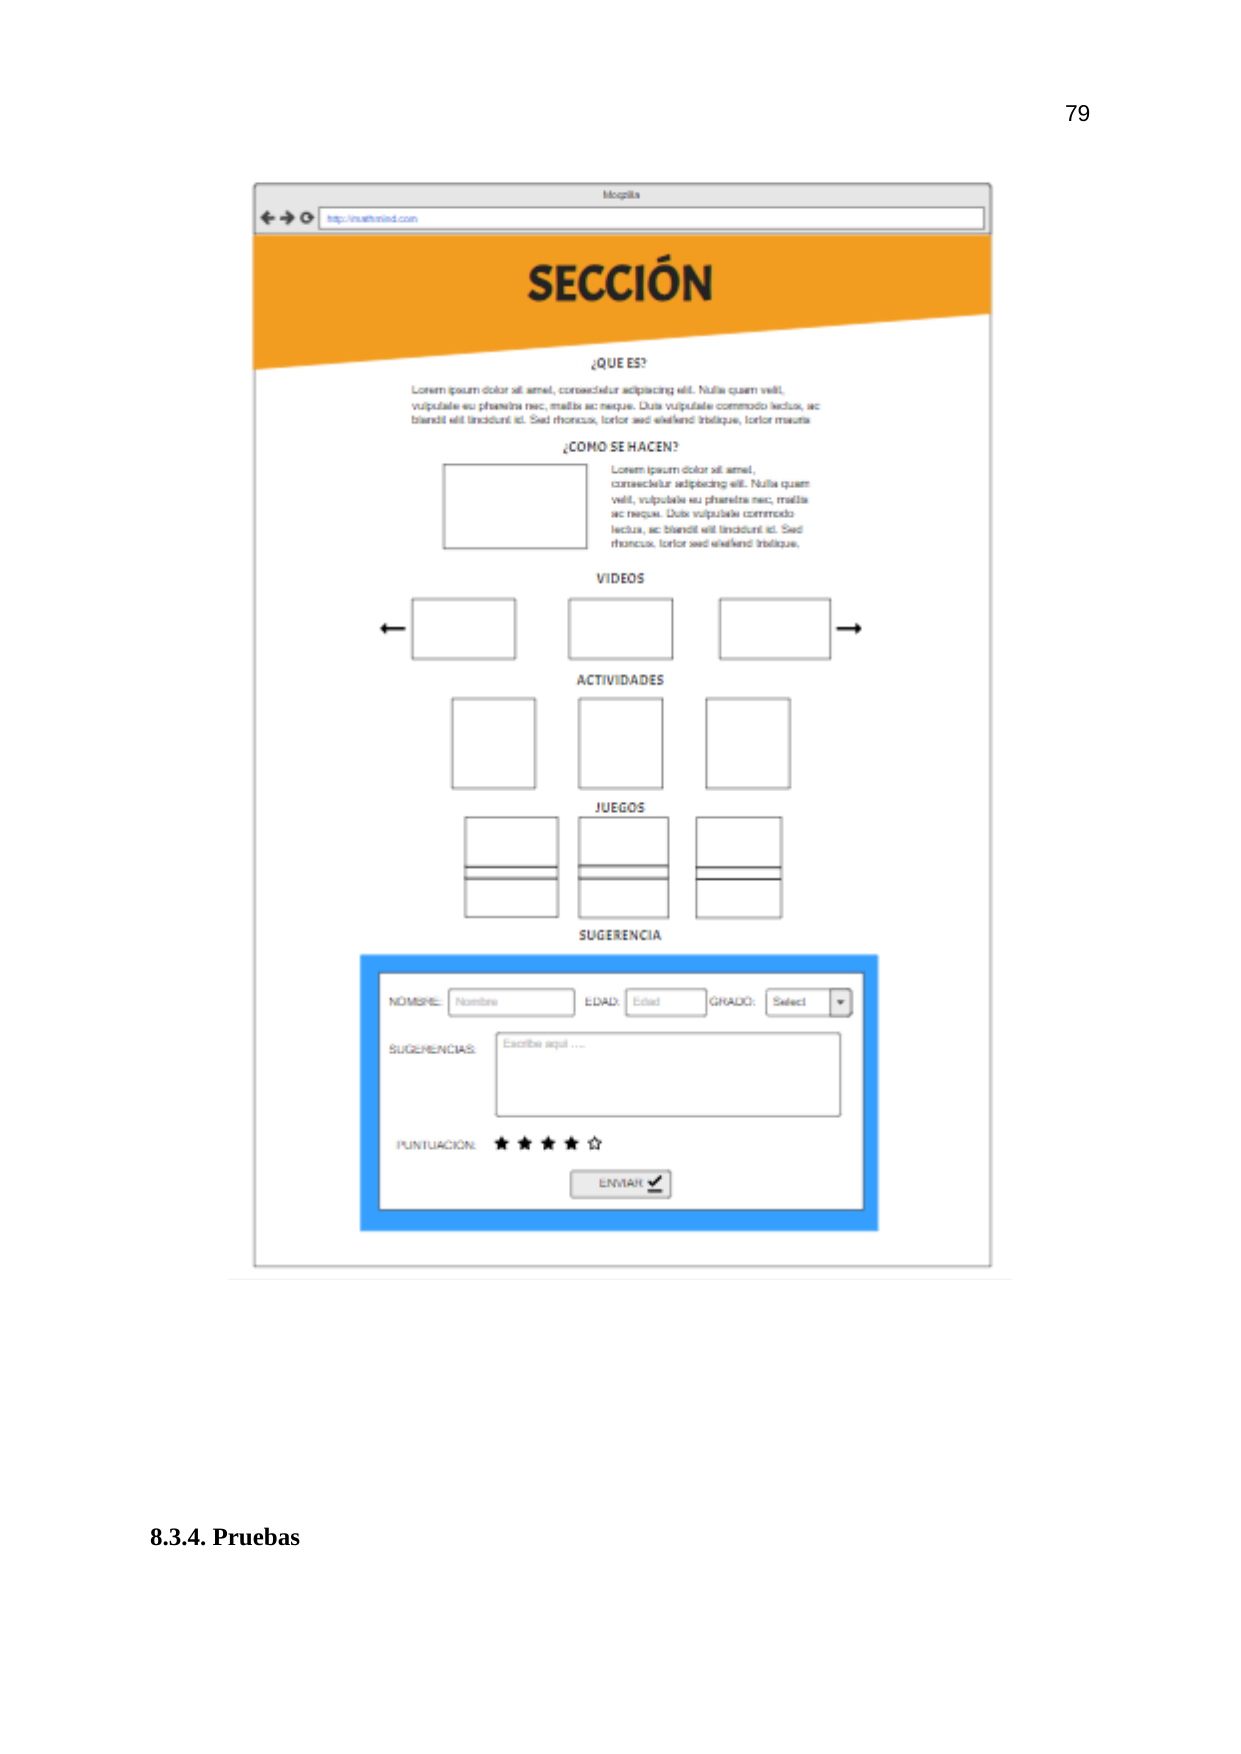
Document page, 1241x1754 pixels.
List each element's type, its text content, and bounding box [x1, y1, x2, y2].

text 8.3.4. Pruebas [150, 1522, 1090, 1551]
picture [228, 177, 1013, 1280]
